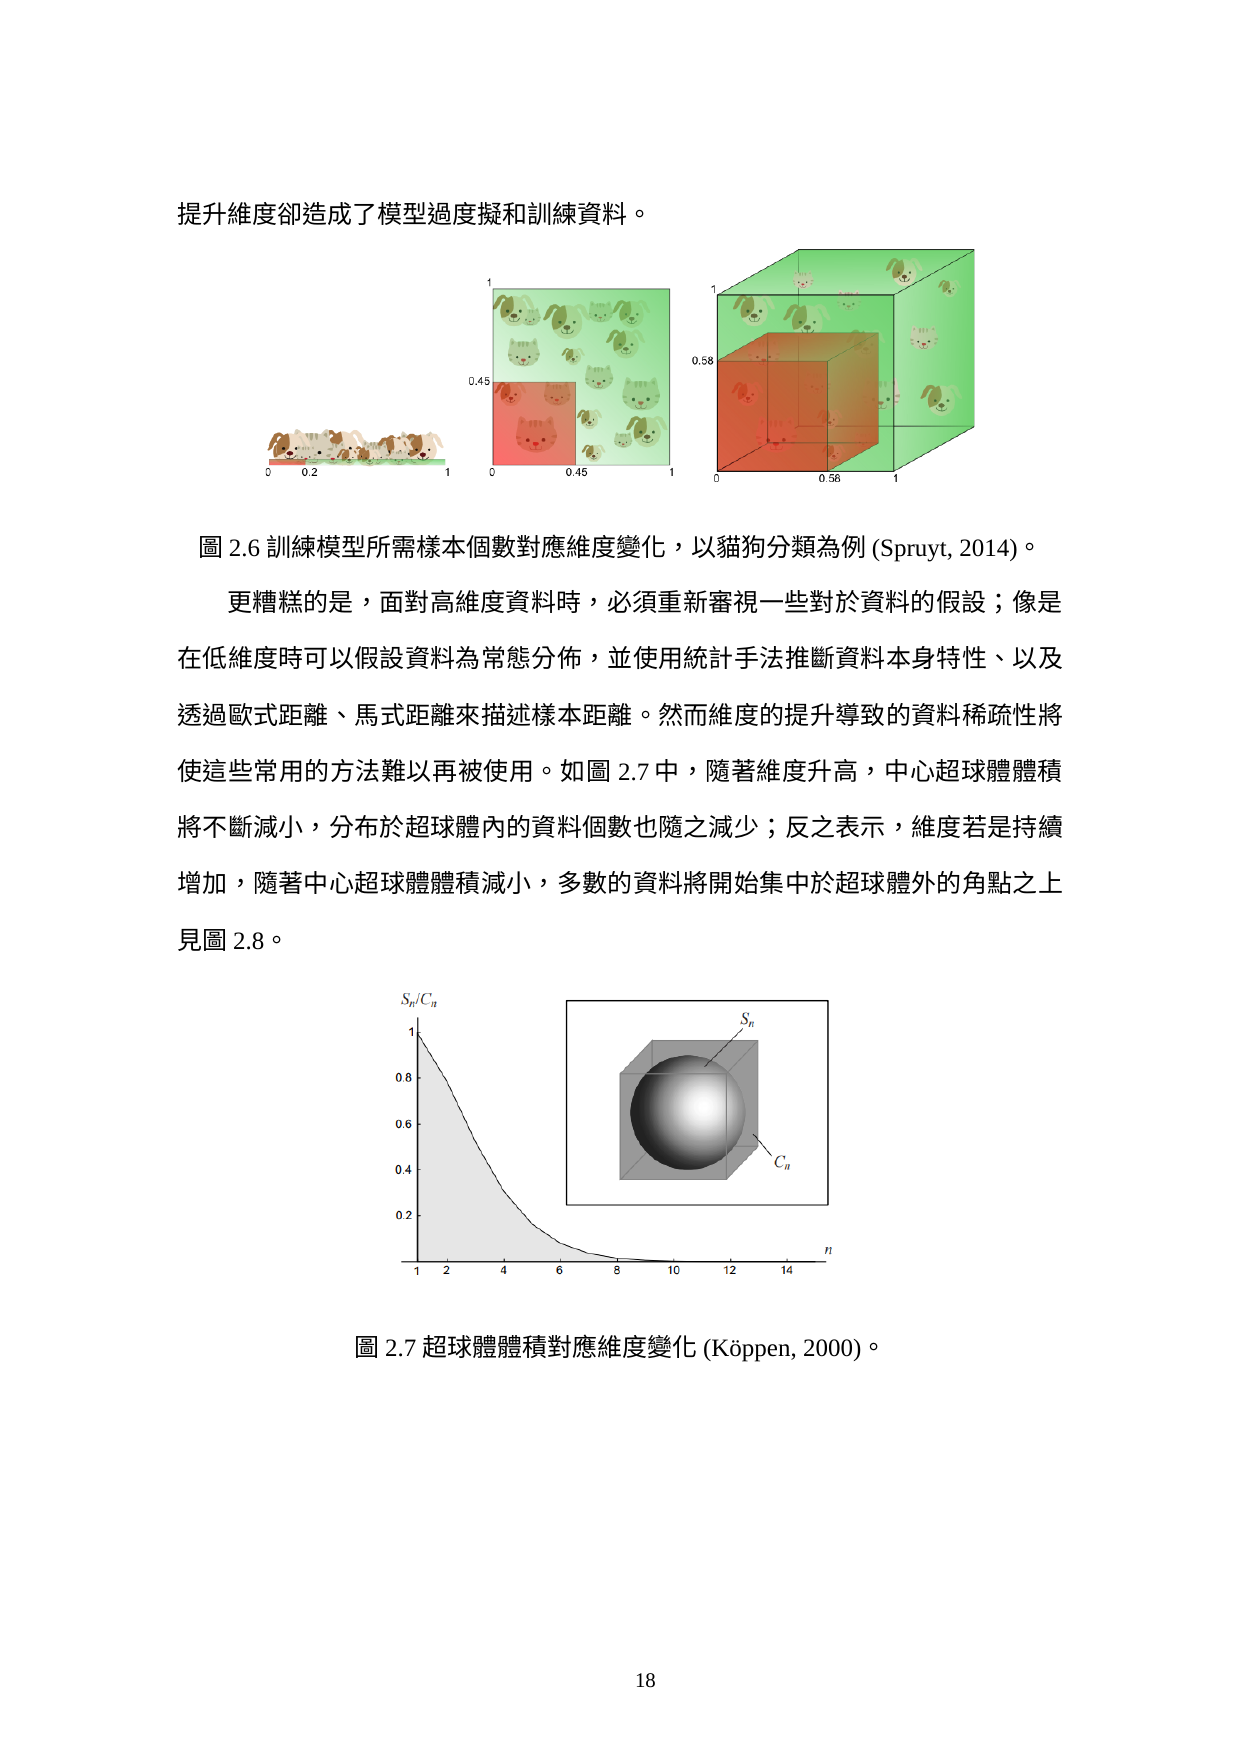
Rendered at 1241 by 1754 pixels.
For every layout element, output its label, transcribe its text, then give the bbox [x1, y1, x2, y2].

picture [265, 249, 975, 482]
picture [383, 975, 857, 1287]
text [177, 194, 1063, 231]
